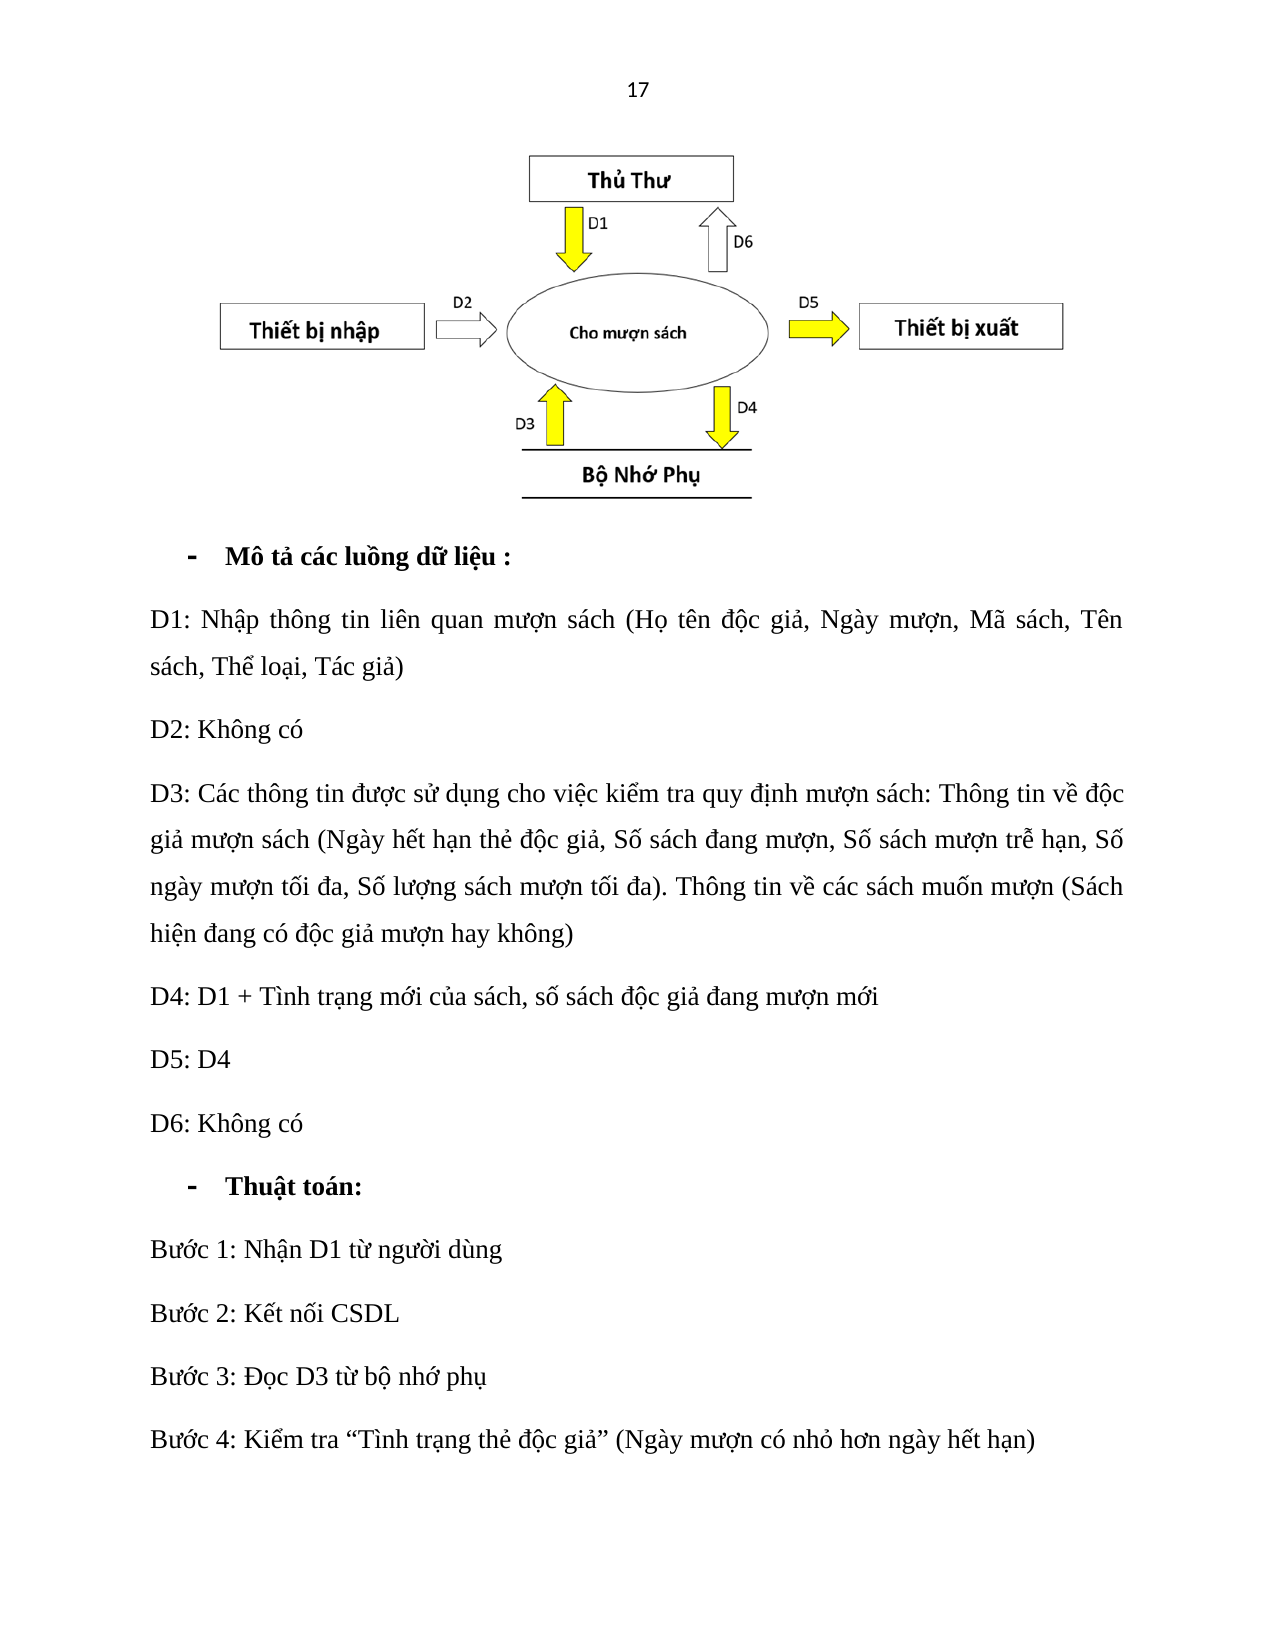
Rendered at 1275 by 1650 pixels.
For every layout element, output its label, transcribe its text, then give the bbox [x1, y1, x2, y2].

picture [194, 150, 1081, 510]
text Bước 2: Kết nối CSDL [150, 1297, 1125, 1328]
text D1: Nhập thông tin liên quan mượn sách (Họ tên độc giả, Ngày mượn, Mã sách, Tên sách, Thể loại, Tác giả) [150, 603, 1125, 681]
text Bước 1: Nhận D1 từ người dùng [150, 1233, 1125, 1265]
list Thuật toán: [187, 1170, 1125, 1201]
text D4: D1 + Tình trạng mới của sách, số sách độc giả đang mượn mới [150, 980, 1125, 1011]
text Bước 4: Kiểm tra “Tình trạng thẻ độc giả” (Ngày mượn có nhỏ hơn ngày hết hạn) [150, 1423, 1125, 1455]
text D2: Không có [150, 713, 1125, 744]
text D3: Các thông tin được sử dụng cho việc kiểm tra quy định mượn sách: Thông tin về độc giả mượn sách (Ngày hết hạn thẻ độc giả, Số sách đang mượn, Số sách mượn trễ hạn, Số ngày mượn tối đa, Số lượng sách mượn tối đa). Thông tin về các sách muốn mượn (Sách hiện đang có độc giả mượn hay không) [150, 777, 1125, 948]
text D6: Không có [150, 1107, 1125, 1138]
list Mô tả các luồng dữ liệu : [187, 540, 1125, 571]
text Bước 3: Đọc D3 từ bộ nhớ phụ [150, 1360, 1125, 1391]
text D5: D4 [150, 1043, 1125, 1074]
